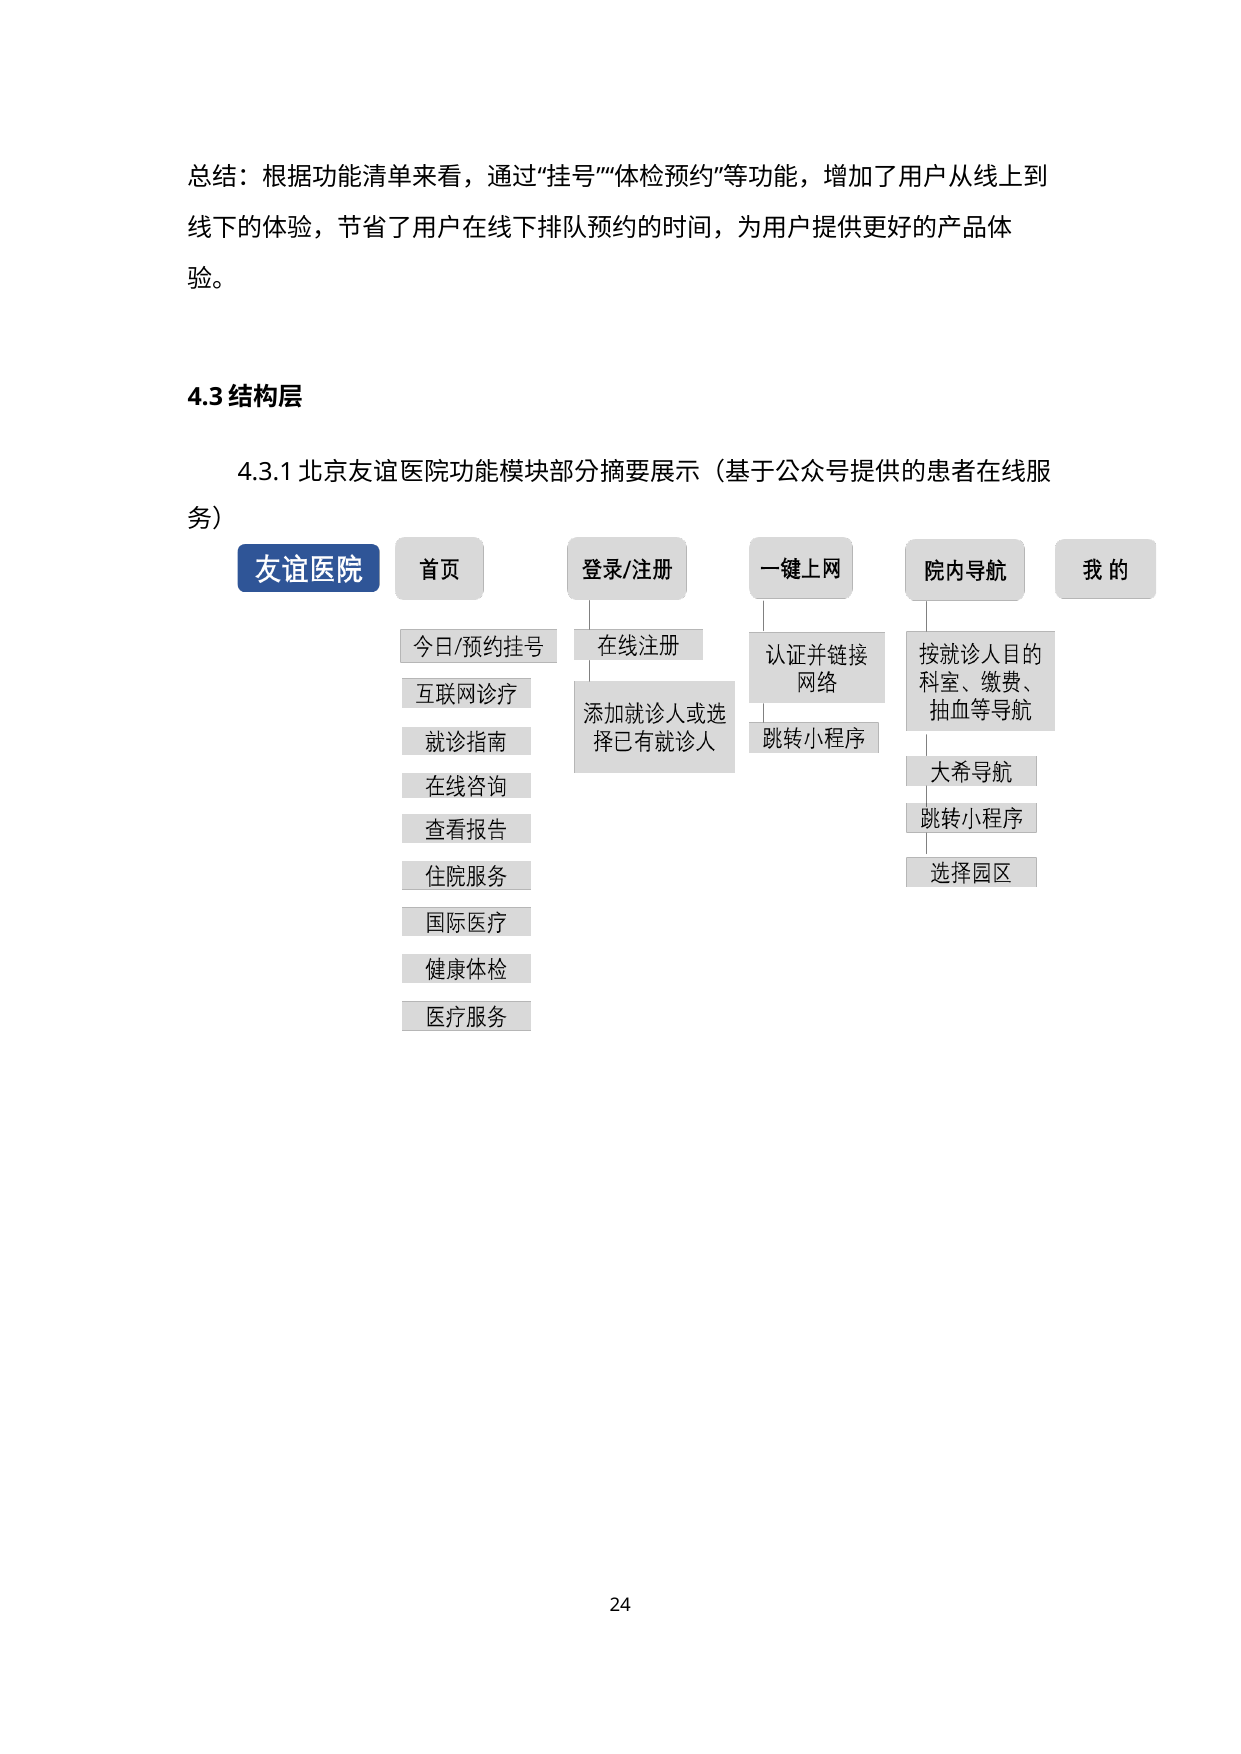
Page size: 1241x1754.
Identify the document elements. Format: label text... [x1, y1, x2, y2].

text 4.3.1北京友谊医院功能模块部分摘要展示（基于公众号提供的患者在线服务） [187, 442, 1053, 537]
list 4.3结构层 [187, 378, 1053, 412]
picture [237, 537, 1157, 1044]
list 总结：根据功能清单来看，通过“挂号”“体检预约”等功能，增加了用户从线上到线下的体验，节省了用户在线下排队预约的时间，为用户提供更好的产品体验。 [187, 158, 1053, 294]
